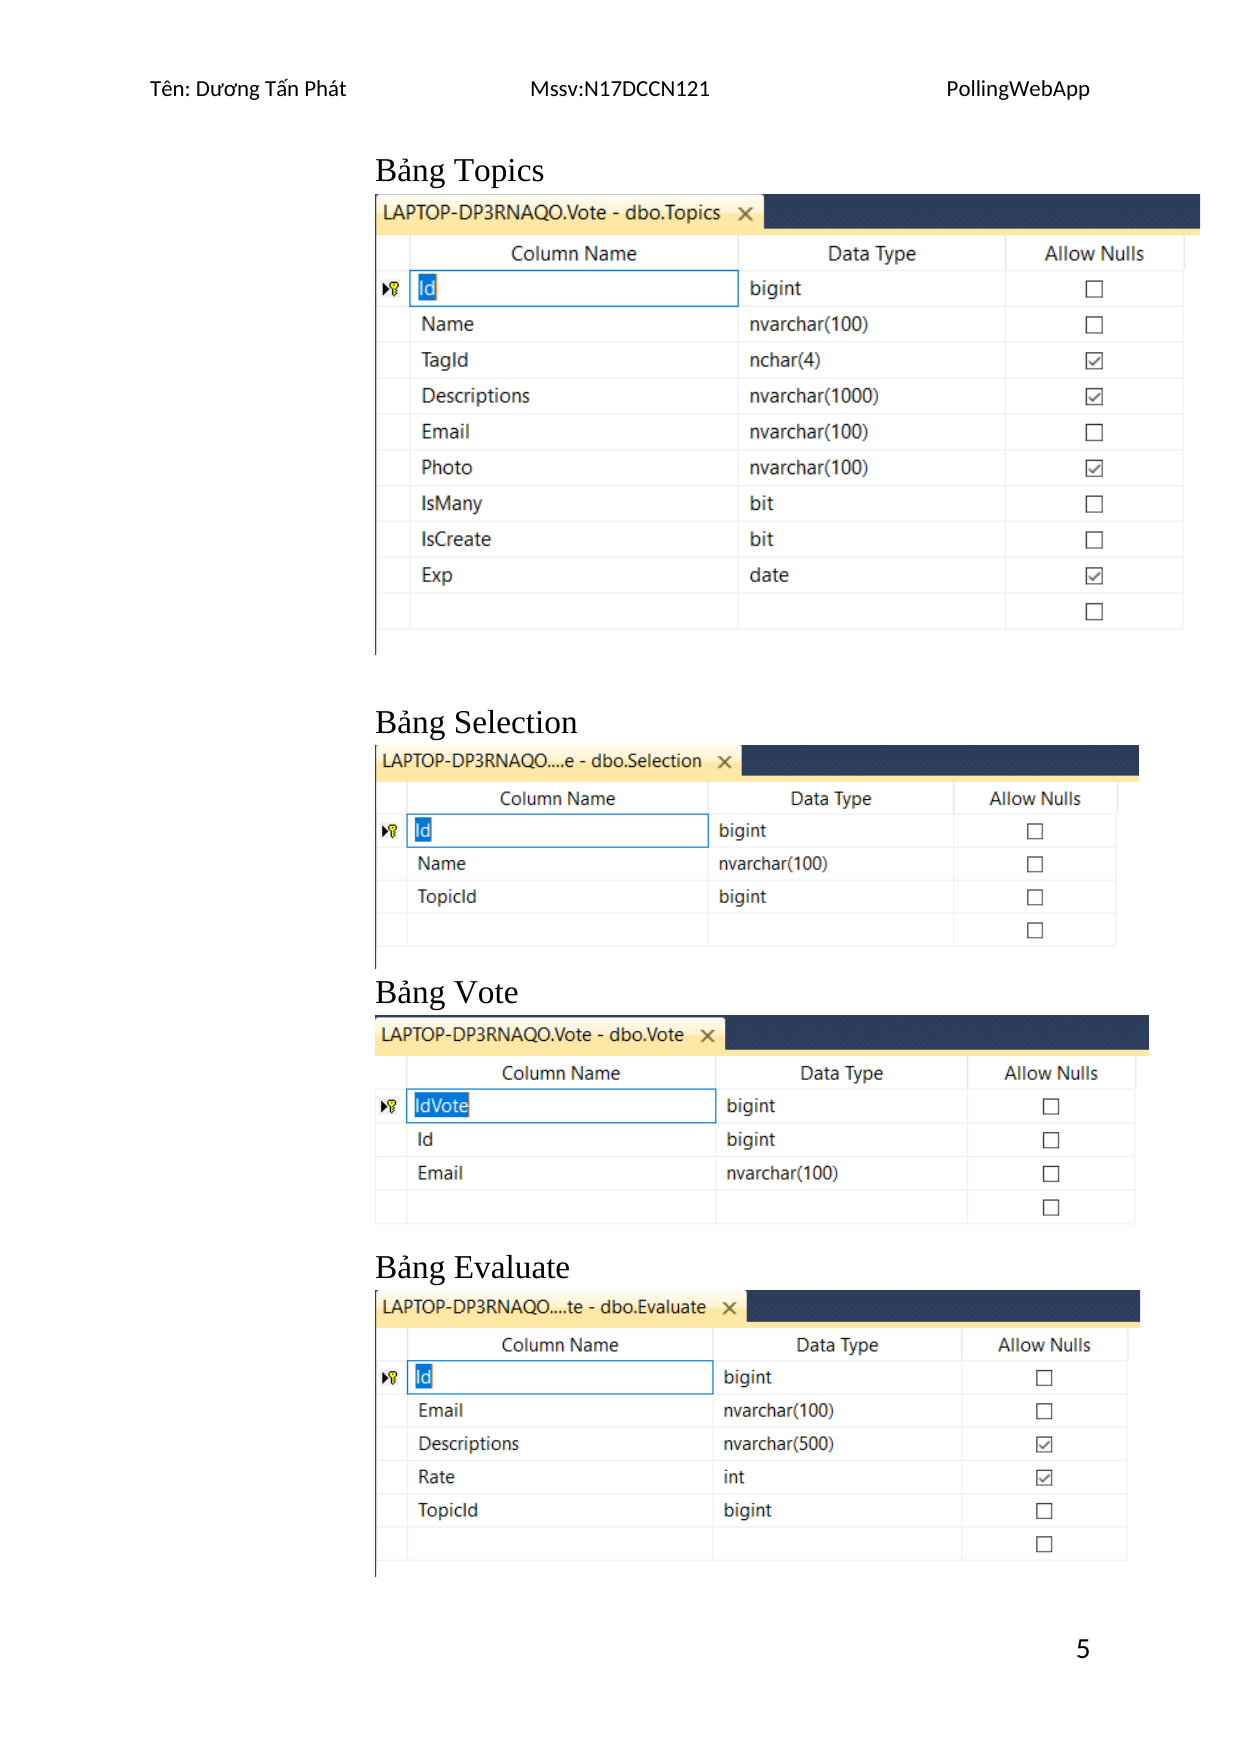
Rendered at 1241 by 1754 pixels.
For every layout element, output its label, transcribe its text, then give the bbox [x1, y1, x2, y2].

list Bảng Topics [375, 150, 1172, 188]
picture [375, 745, 1139, 969]
picture [375, 1290, 1141, 1577]
picture [375, 194, 1201, 655]
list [375, 973, 1172, 1577]
picture [375, 1015, 1149, 1242]
